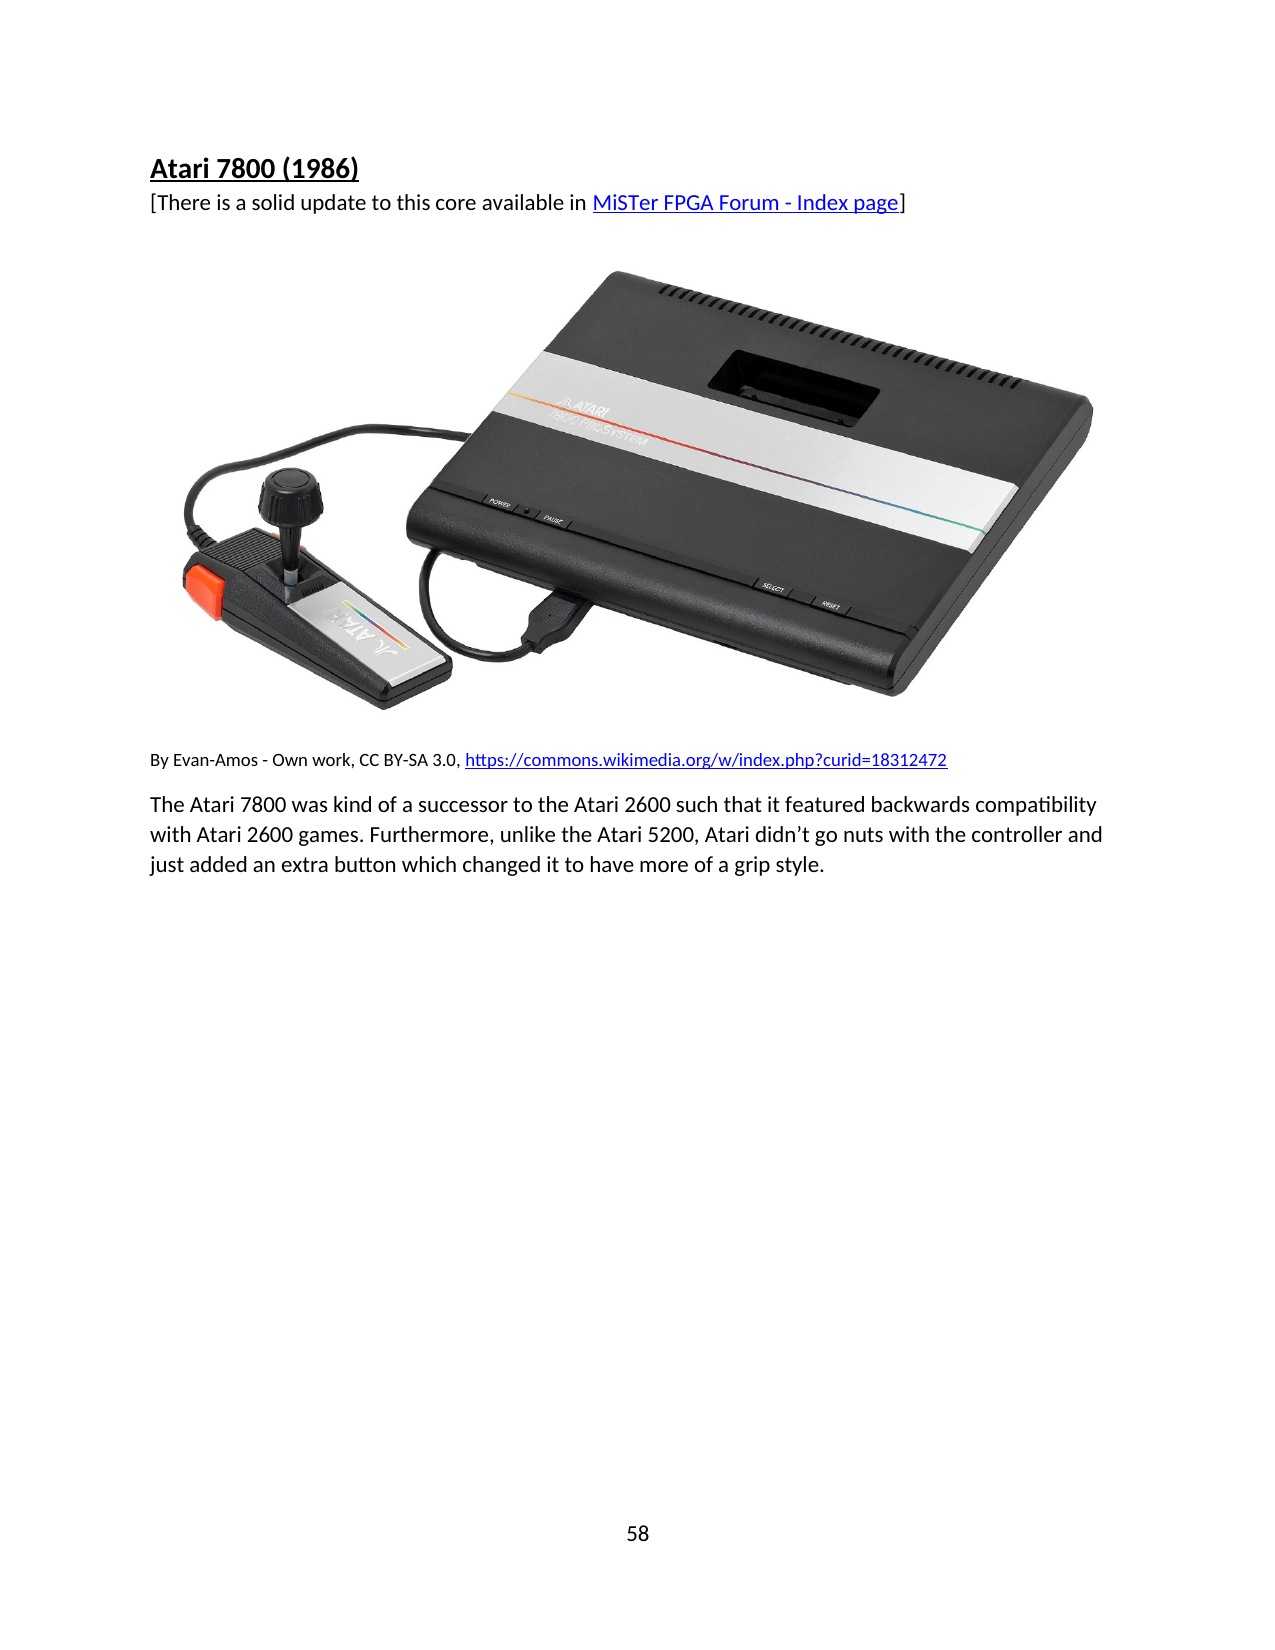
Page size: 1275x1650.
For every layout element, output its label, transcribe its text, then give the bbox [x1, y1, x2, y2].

picture [150, 234, 1125, 747]
text The Atari 7800 was kind of a successor to the Atari 2600 such that it featured backwards compatibility with Atari 2600 games. Furthermore, unlike the Atari 5200, Atari didn’t go nuts with the controller and just added an extra button which changed it to have more of a grip style. [150, 790, 1125, 878]
text By Evan-Amos - Own work, CC BY-SA 3.0, https://commons.wikimedia.org/w/index.php?curid=18312472 [150, 747, 1125, 771]
text Atari 7800 (1986) [There is a solid update to this core available in MiSTer FPGA Forum - Index page] [150, 150, 1125, 216]
